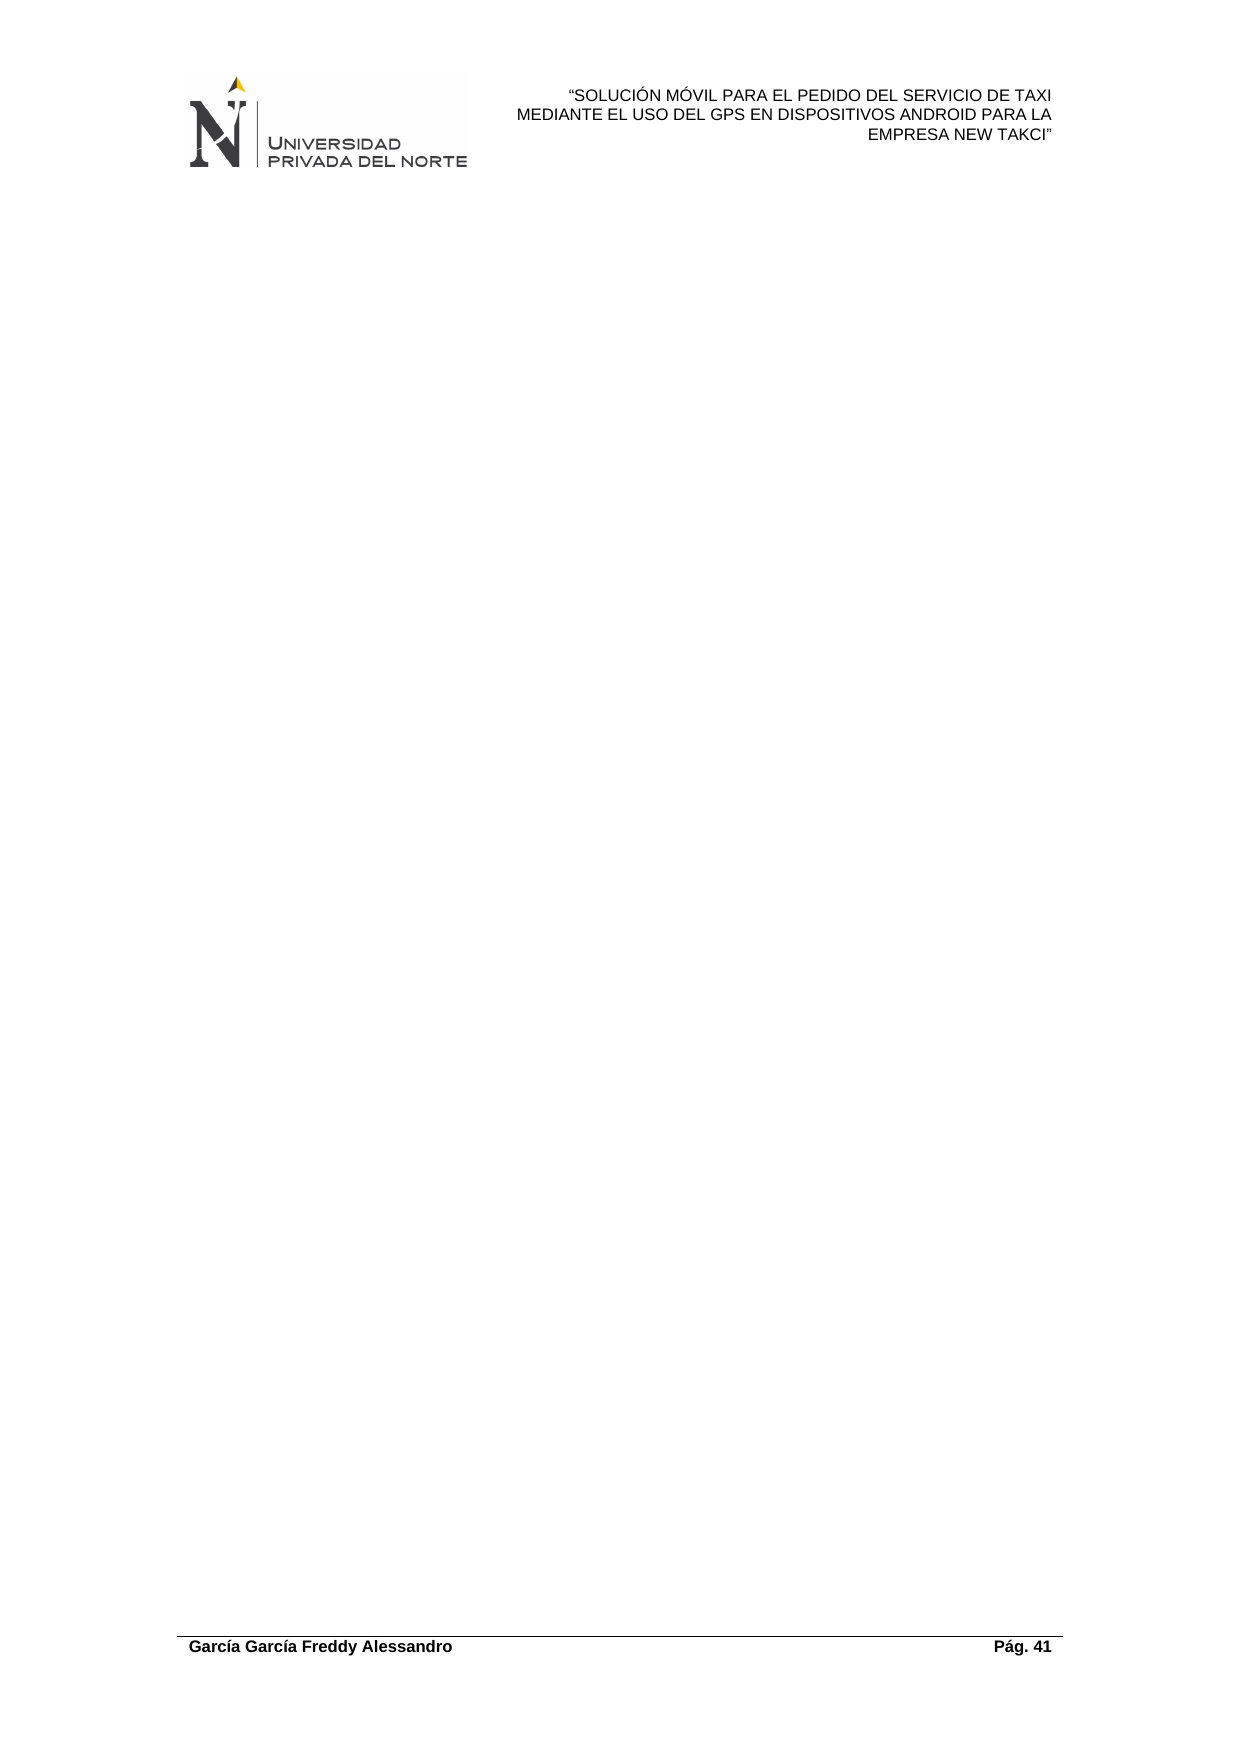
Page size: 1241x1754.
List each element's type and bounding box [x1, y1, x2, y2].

picture [188, 73, 469, 169]
